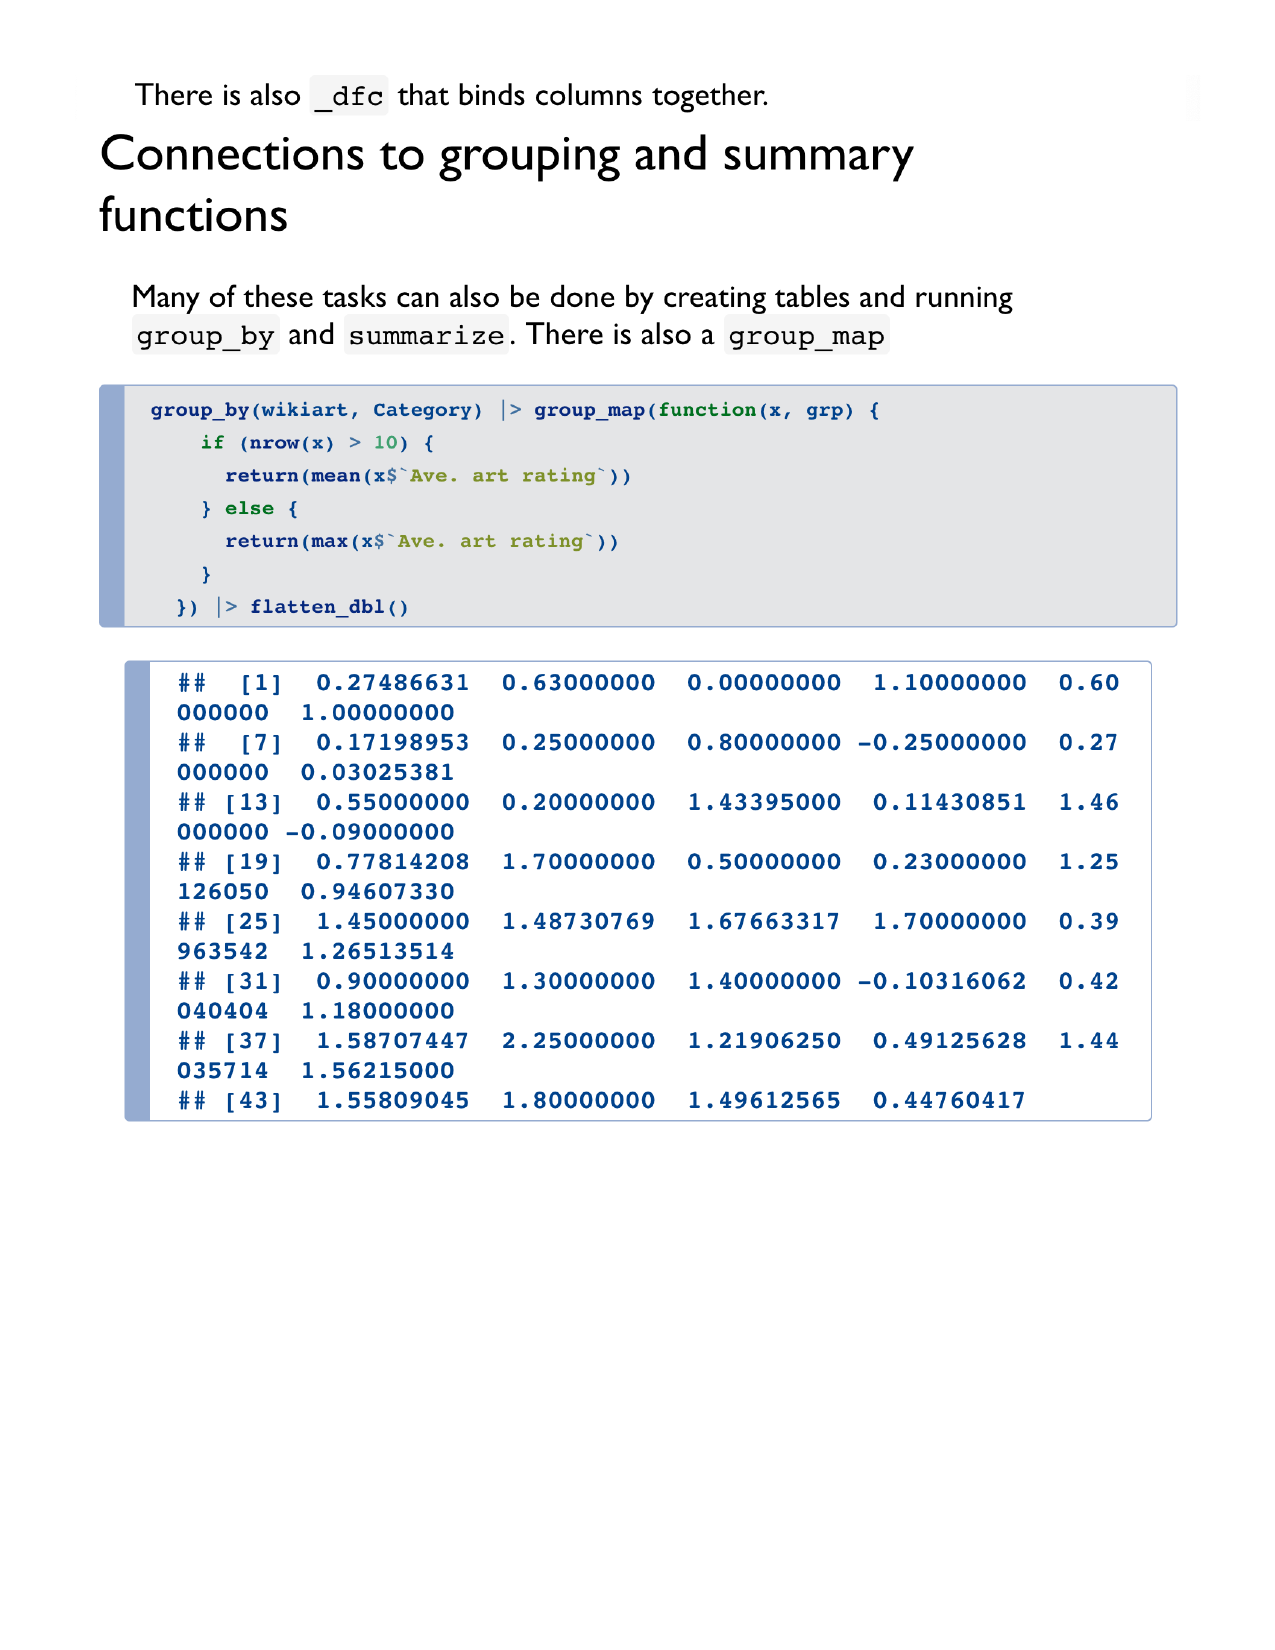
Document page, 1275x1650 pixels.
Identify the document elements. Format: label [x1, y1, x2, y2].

picture [75, 75, 1200, 1136]
